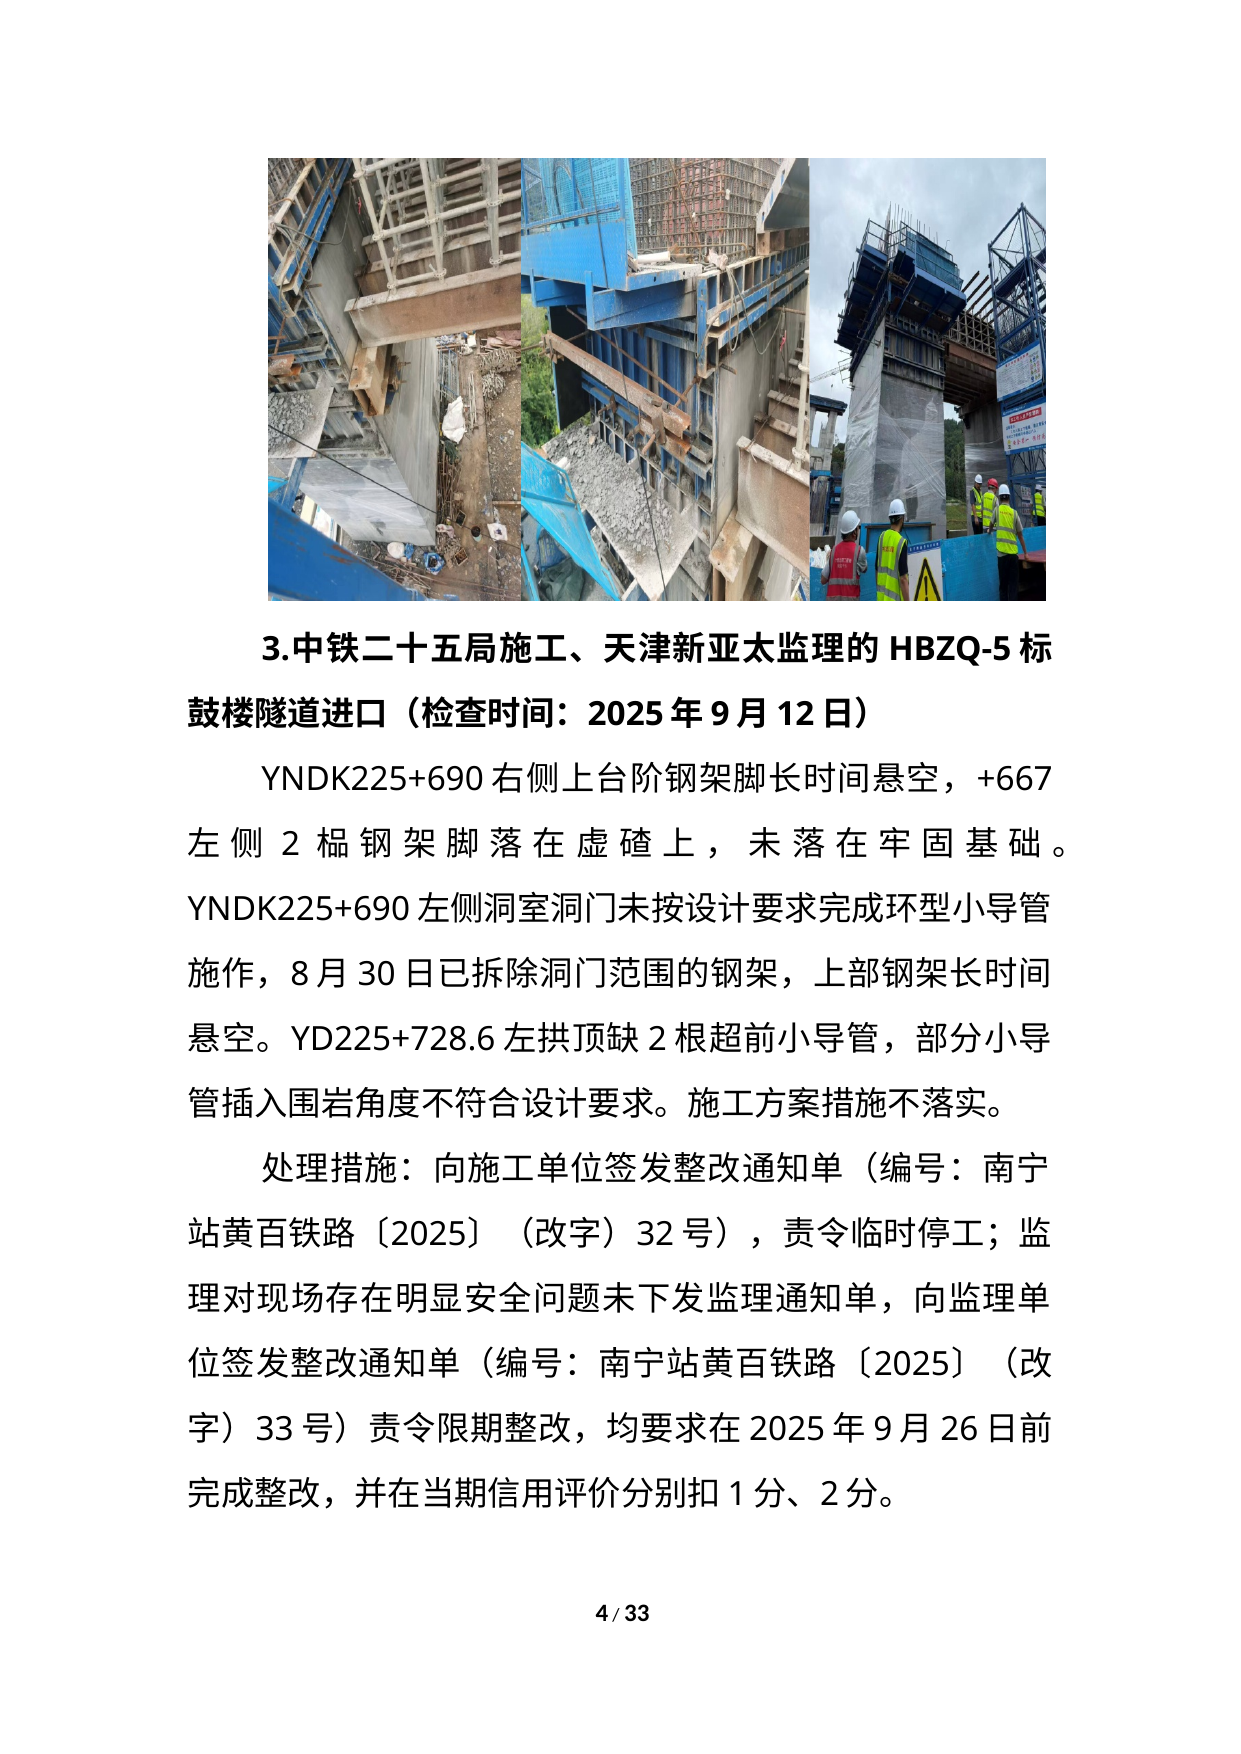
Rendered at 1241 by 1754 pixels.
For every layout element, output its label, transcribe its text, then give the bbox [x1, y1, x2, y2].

text 处理措施：向施工单位签发整改通知单（编号：南宁站黄百铁路〔2025〕（改字）32号），责令临时停工；监理对现场存在明显安全问题未下发监理通知单，向监理单位签发整改通知单（编号：南宁站黄百铁路〔2025〕（改字）33号）责令限期整改，均要求在2025年9月26日前完成整改，并在当期信用评价分别扣1分、2分。 [187, 1133, 1053, 1523]
text YNDK225+690右侧上台阶钢架脚长时间悬空，+667左侧2榀钢架脚落在虚碴上，未落在牢固基础。YNDK225+690左侧洞室洞门未按设计要求完成环型小导管施作，8月30日已拆除洞门范围的钢架，上部钢架长时间悬空。YD225+728.6左拱顶缺2根超前小导管，部分小导管插入围岩角度不符合设计要求。施工方案措施不落实。 [187, 743, 1053, 1133]
text 3.中铁二十五局施工、天津新亚太监理的HBZQ-5标鼓楼隧道进口（检查时间：2025年9月12日） [187, 613, 1053, 743]
picture [268, 158, 1046, 601]
